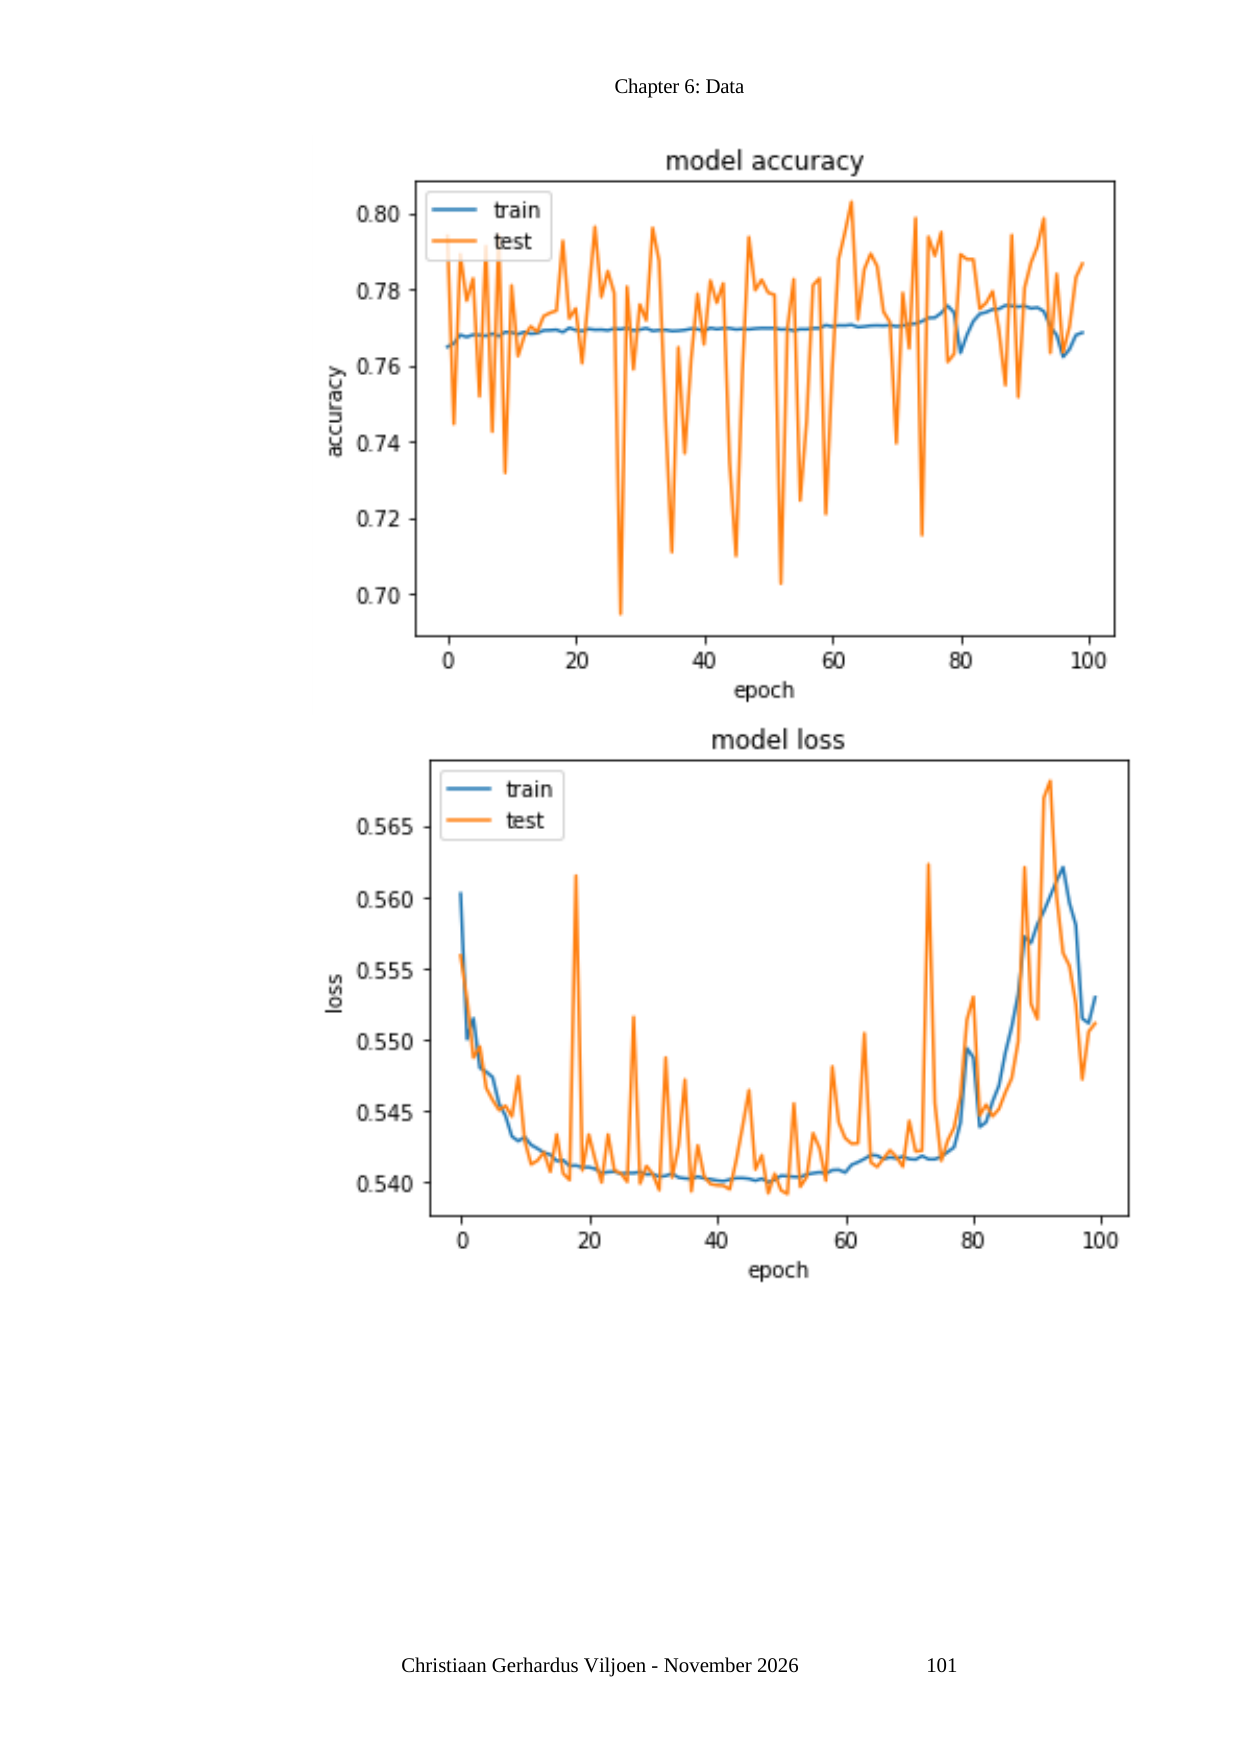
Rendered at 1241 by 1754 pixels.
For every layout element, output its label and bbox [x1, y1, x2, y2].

picture [311, 135, 1149, 1295]
